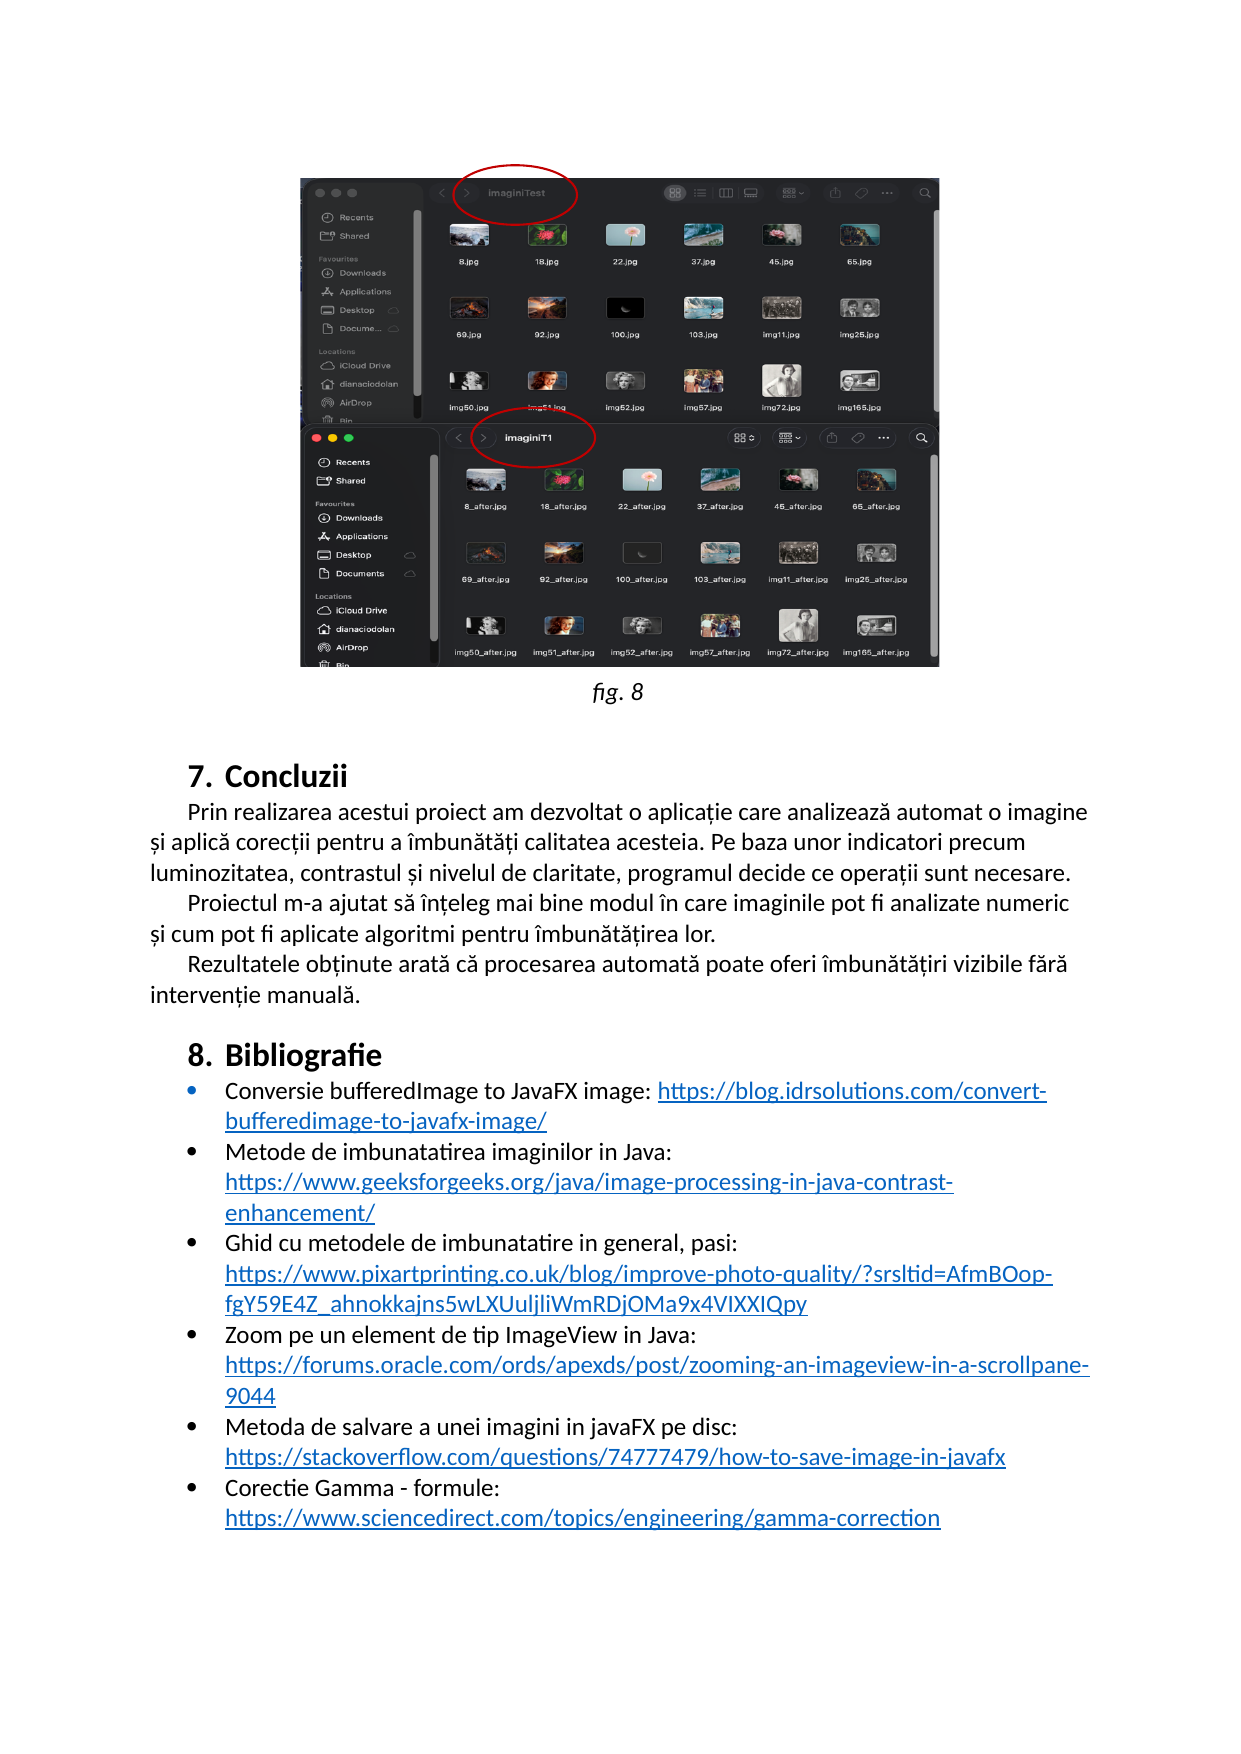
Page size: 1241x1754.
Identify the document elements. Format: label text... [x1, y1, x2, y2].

list Corectie Gamma - formule: https://www.sciencedirect.com/topics/engineering/gamma-correction [187, 1472, 1090, 1533]
picture [300, 178, 940, 667]
subtitle Concluzii [187, 755, 1090, 796]
text Prin realizarea acestui proiect am dezvoltat o aplicație care analizează automat o imagine și aplică corecții pentru a îmbunătăți calitatea acesteia. Pe baza unor indicatori precum luminozitatea, contrastul și nivelul de claritate, programul decide ce operații sunt necesare. [150, 796, 1090, 887]
list Metode de imbunatatirea imaginilor in Java: https://www.geeksforgeeks.org/java/image-processing-in-java-contrast-enhancement/ [187, 1136, 1090, 1228]
list Ghid cu metodele de imbunatatire in general, pasi: https://www.pixartprinting.co.uk/blog/improve-photo-quality/?srsltid=AfmBOop-fgY59E4Z_ahnokkajns5wLXUuljliWmRDjOMa9x4VIXXIQpy [187, 1228, 1090, 1319]
picture [455, 178, 575, 223]
text Proiectul m-a ajutat să înțeleg mai bine modul în care imaginile pot fi analizate numeric și cum pot fi aplicate algoritmi pentru îmbunătățirea lor. [150, 887, 1090, 948]
list Conversie bufferedImage to JavaFX image: https://blog.idrsolutions.com/convert-bufferedimage-to-javafx-image/ [187, 1075, 1090, 1136]
subtitle Bibliografie [187, 1034, 1090, 1075]
list Metoda de salvare a unei imagini in javaFX pe disc: https://stackoverflow.com/questions/74777479/how-to-save-image-in-javafx [187, 1411, 1090, 1472]
list Zoom pe un element de tip ImageView in Java: https://forums.oracle.com/ords/apexds/post/zooming-an-imageview-in-a-scrollpane-9044 [187, 1319, 1090, 1411]
text Rezultatele obținute arată că procesarea automată poate oferi îmbunătățiri vizibile fără intervenție manuală. [150, 948, 1090, 1009]
